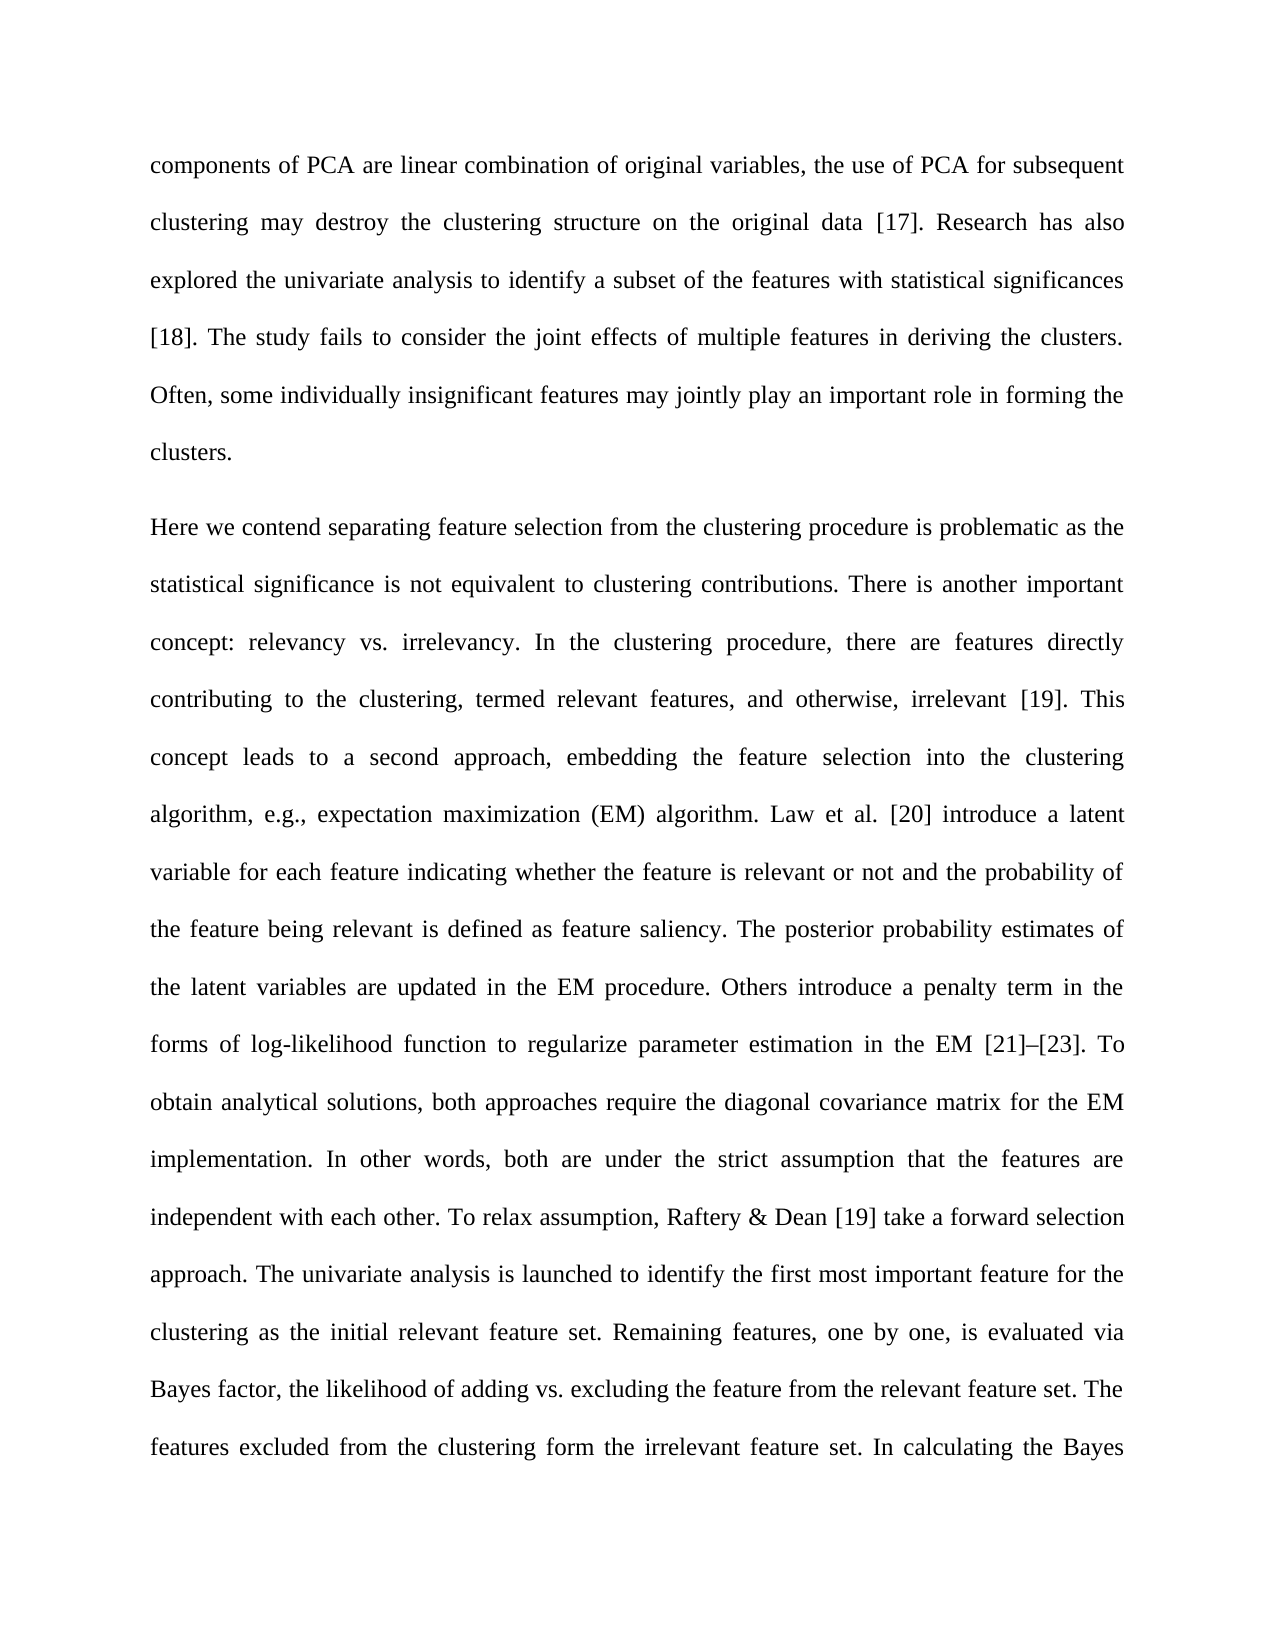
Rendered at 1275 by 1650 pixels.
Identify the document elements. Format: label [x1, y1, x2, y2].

text [150, 512, 1125, 1460]
text [150, 150, 1125, 466]
